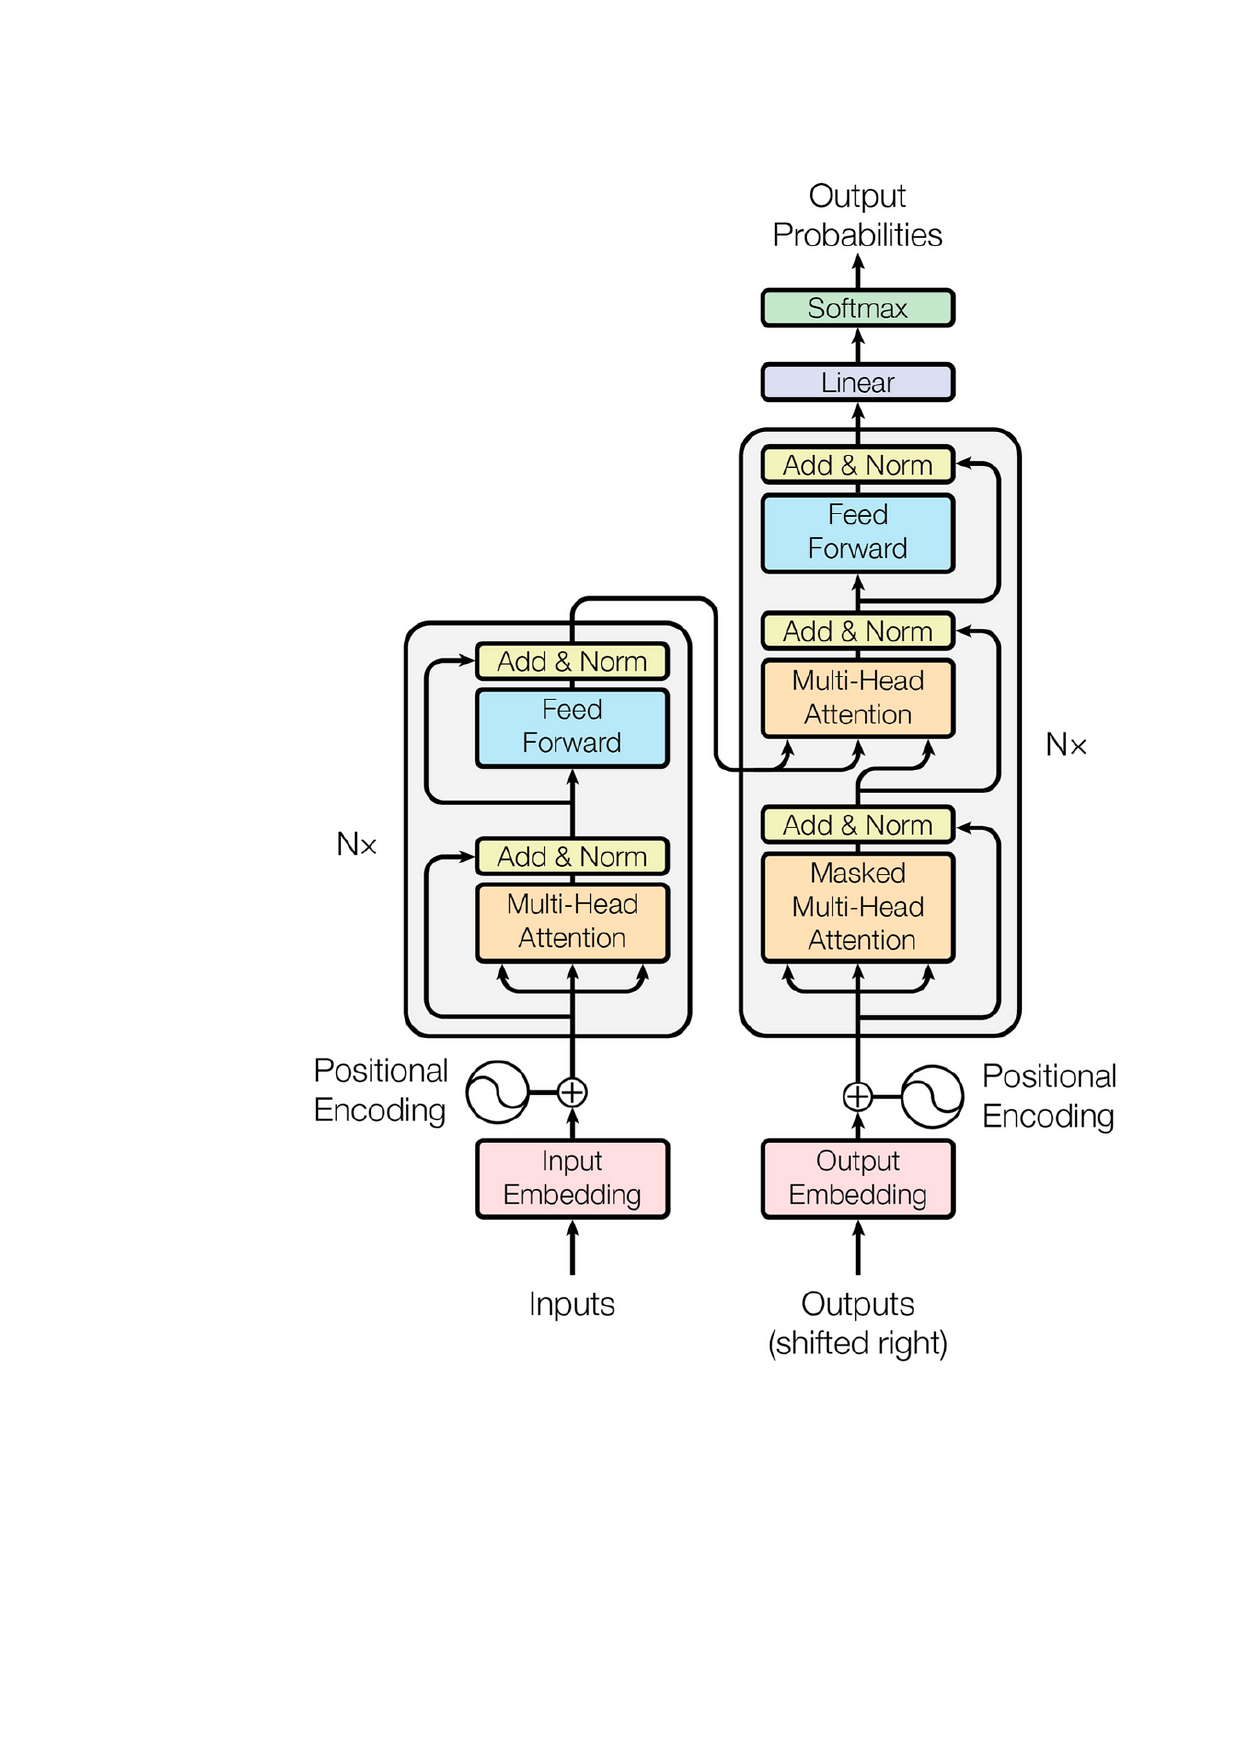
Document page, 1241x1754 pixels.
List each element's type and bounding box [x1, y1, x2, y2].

picture [187, 164, 1241, 1375]
